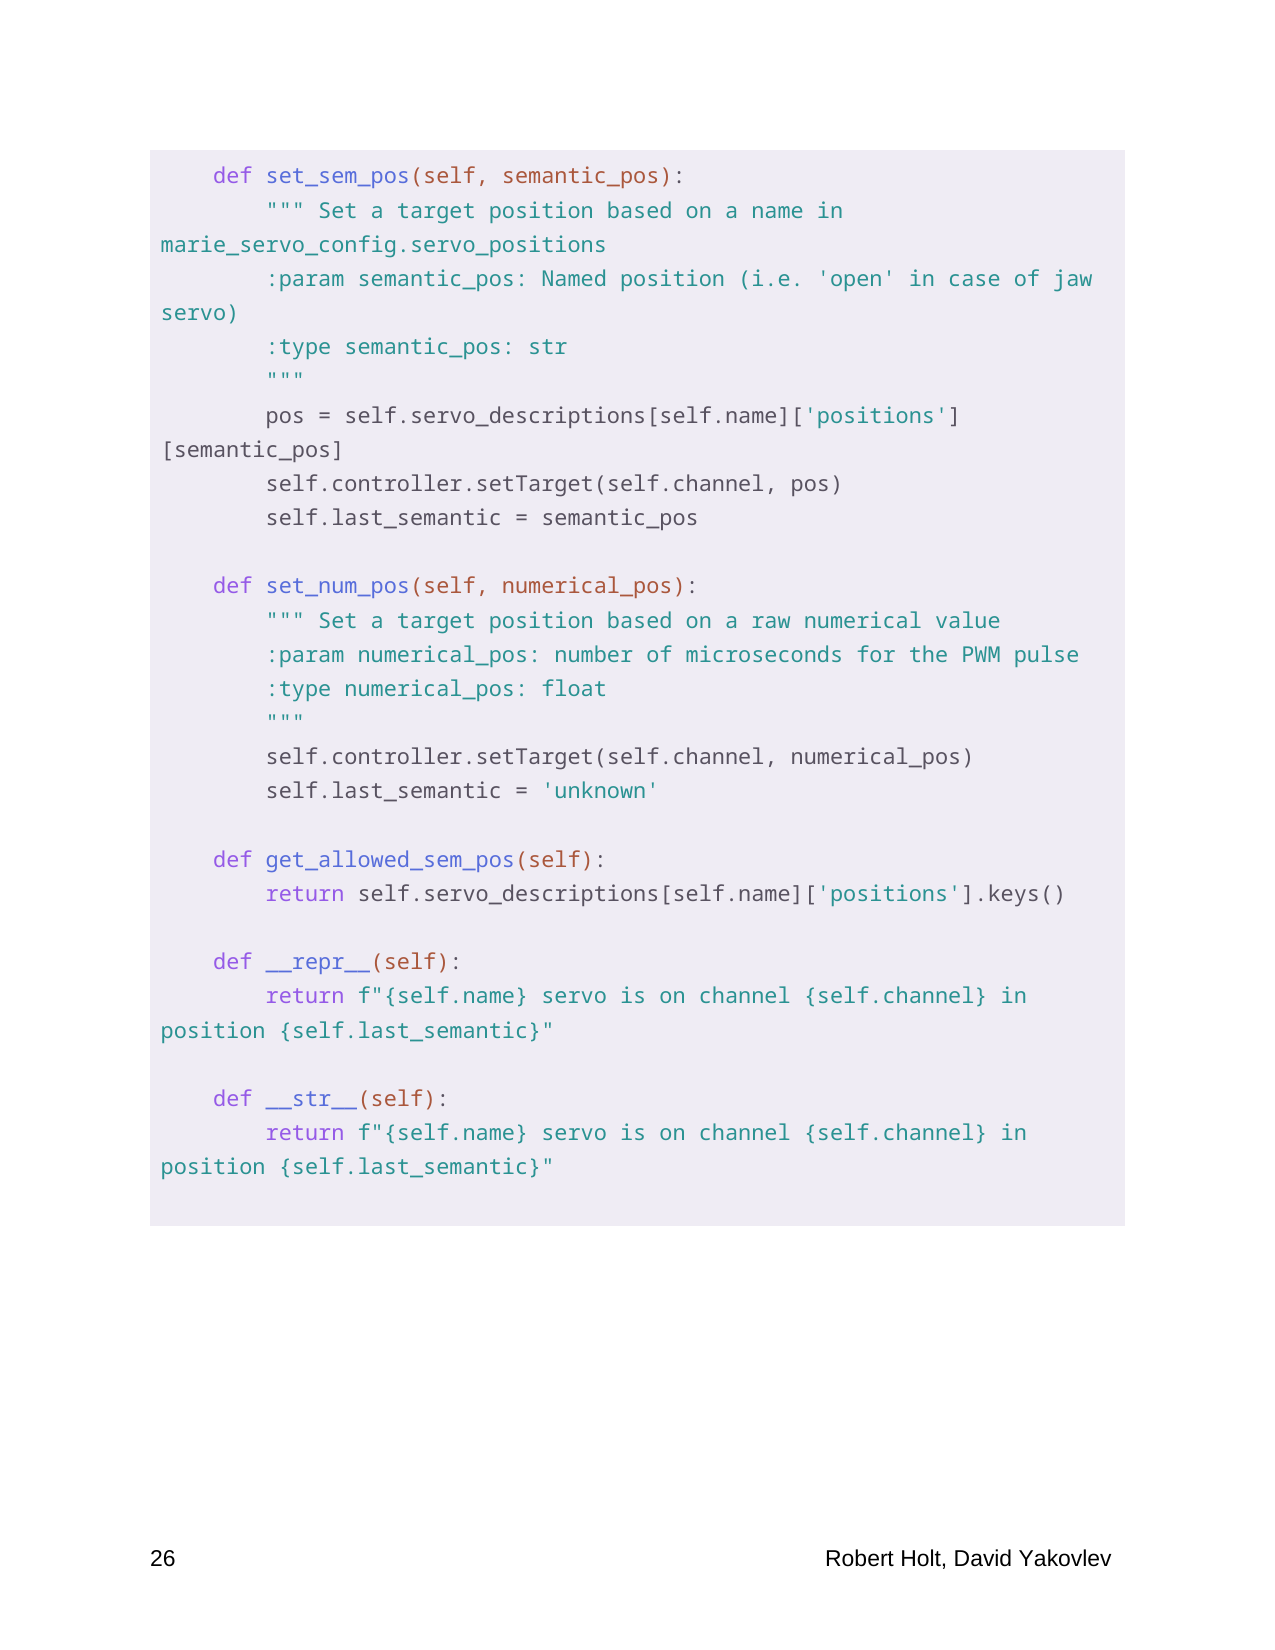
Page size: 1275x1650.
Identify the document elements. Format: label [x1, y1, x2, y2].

table_header [150, 150, 1125, 1226]
